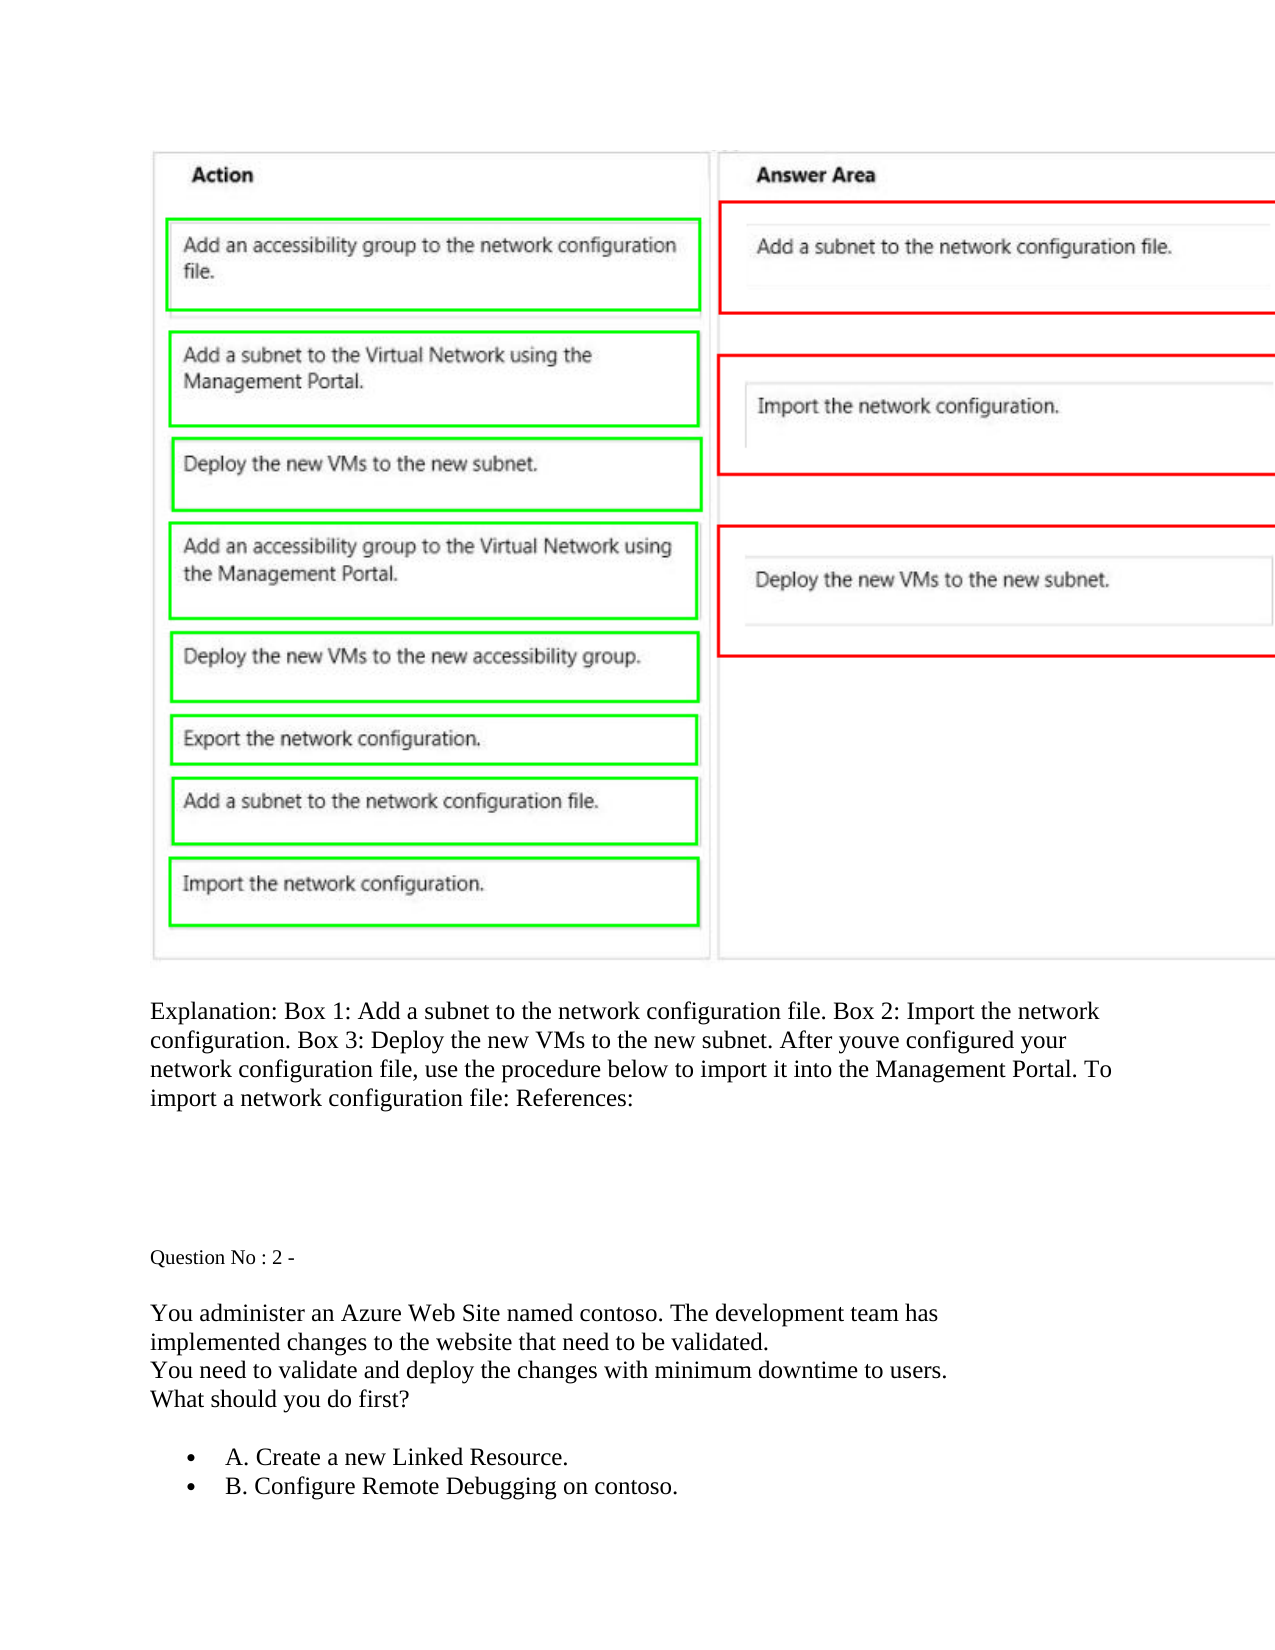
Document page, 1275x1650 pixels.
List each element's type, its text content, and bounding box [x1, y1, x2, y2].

list A. Create a new Linked Resource. [187, 1442, 1125, 1471]
text Explanation: Box 1: Add a subnet to the network configuration file. Box 2: Import the network configuration. Box 3: Deploy the new VMs to the new subnet. After youve configured your network configuration file, use the procedure below to import it into the Management Portal. To import a network configuration file: References: [150, 996, 1125, 1111]
picture [150, 150, 1275, 968]
text Question No : 2 - [150, 1226, 1125, 1269]
list B. Configure Remote Debugging on contoso. [187, 1471, 1125, 1499]
text You administer an Azure Web Site named contoso. The development team has implemented changes to the website that need to be validated. You need to validate and deploy the changes with minimum downtime to users. What should you do first? [150, 1298, 1125, 1413]
